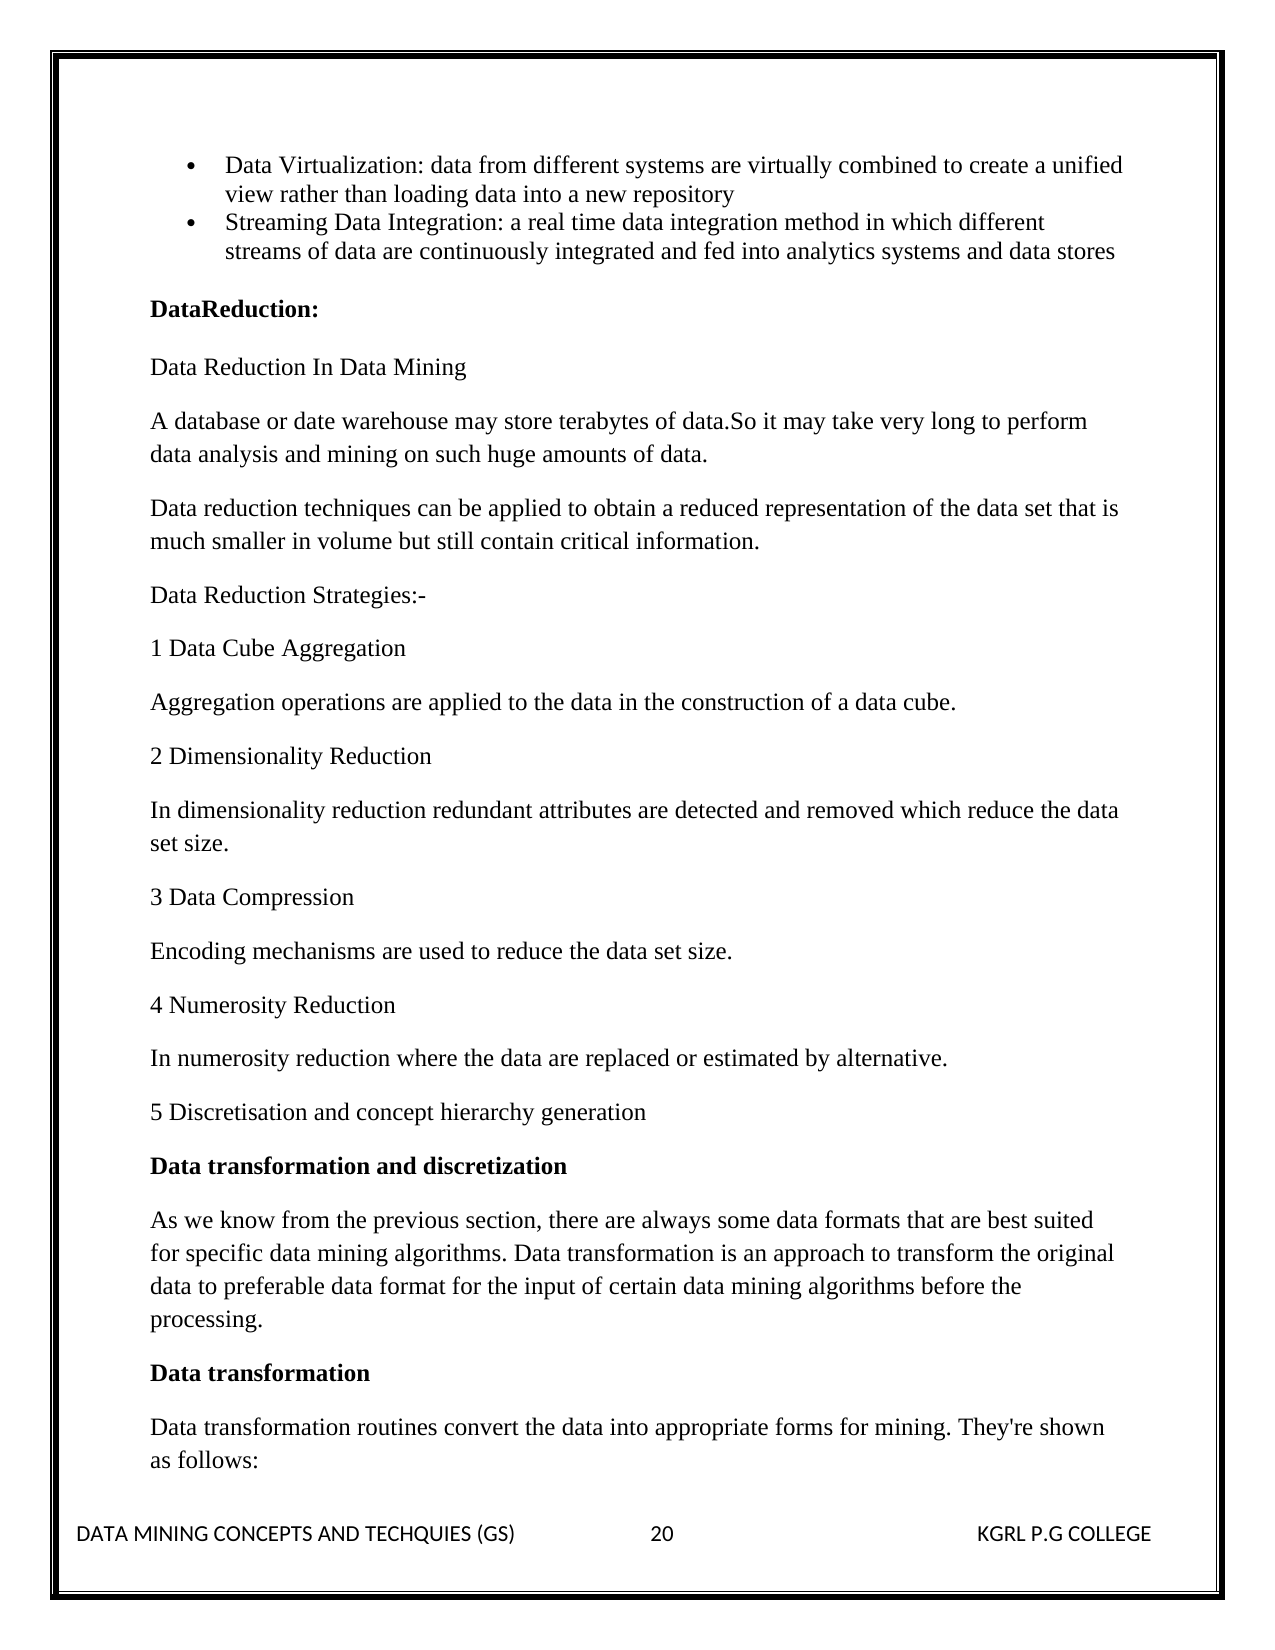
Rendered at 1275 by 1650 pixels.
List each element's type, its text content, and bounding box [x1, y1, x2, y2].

text Encoding mechanisms are used to reduce the data set size. [150, 936, 1125, 964]
text 5 Discretisation and concept hierarchy generation [150, 1097, 1125, 1126]
text 3 Data Compression [150, 882, 1125, 911]
text In dimensionality reduction redundant attributes are detected and removed which reduce the data set size. [150, 795, 1125, 857]
text In numerosity reduction where the data are replaced or estimated by alternative. [150, 1043, 1125, 1072]
text As we know from the previous section, there are always some data formats that are best suited for specific data mining algorithms. Data transformation is an approach to transform the original data to preferable data format for the input of certain data mining algorithms before the processing. [150, 1205, 1125, 1333]
text 1 Data Cube Aggregation [150, 633, 1125, 662]
text Data reduction techniques can be applied to obtain a reduced representation of the data set that is much smaller in volume but still contain critical information. [150, 493, 1125, 554]
list Data Virtualization: data from different systems are virtually combined to create a unified view rather than loading data into a new repository [187, 150, 1125, 207]
list Streaming Data Integration: a real time data integration method in which different streams of data are continuously integrated and fed into analytics systems and data stores [187, 207, 1125, 265]
text Aggregation operations are applied to the data in the construction of a data cube. [150, 687, 1125, 716]
text DataReduction: [150, 294, 1125, 323]
text Data transformation routines convert the data into appropriate forms for mining. They're shown as follows: [150, 1412, 1125, 1474]
text 4 Numerosity Reduction [150, 990, 1125, 1018]
text Data Reduction Strategies:- [150, 580, 1125, 608]
text A database or date warehouse may store terabytes of data.So it may take very long to perform data analysis and mining on such huge amounts of data. [150, 406, 1125, 468]
text Data transformation [150, 1358, 1125, 1387]
text Data transformation and discretization [150, 1151, 1125, 1180]
text Data Reduction In Data Mining [150, 352, 1125, 381]
text 2 Dimensionality Reduction [150, 741, 1125, 770]
